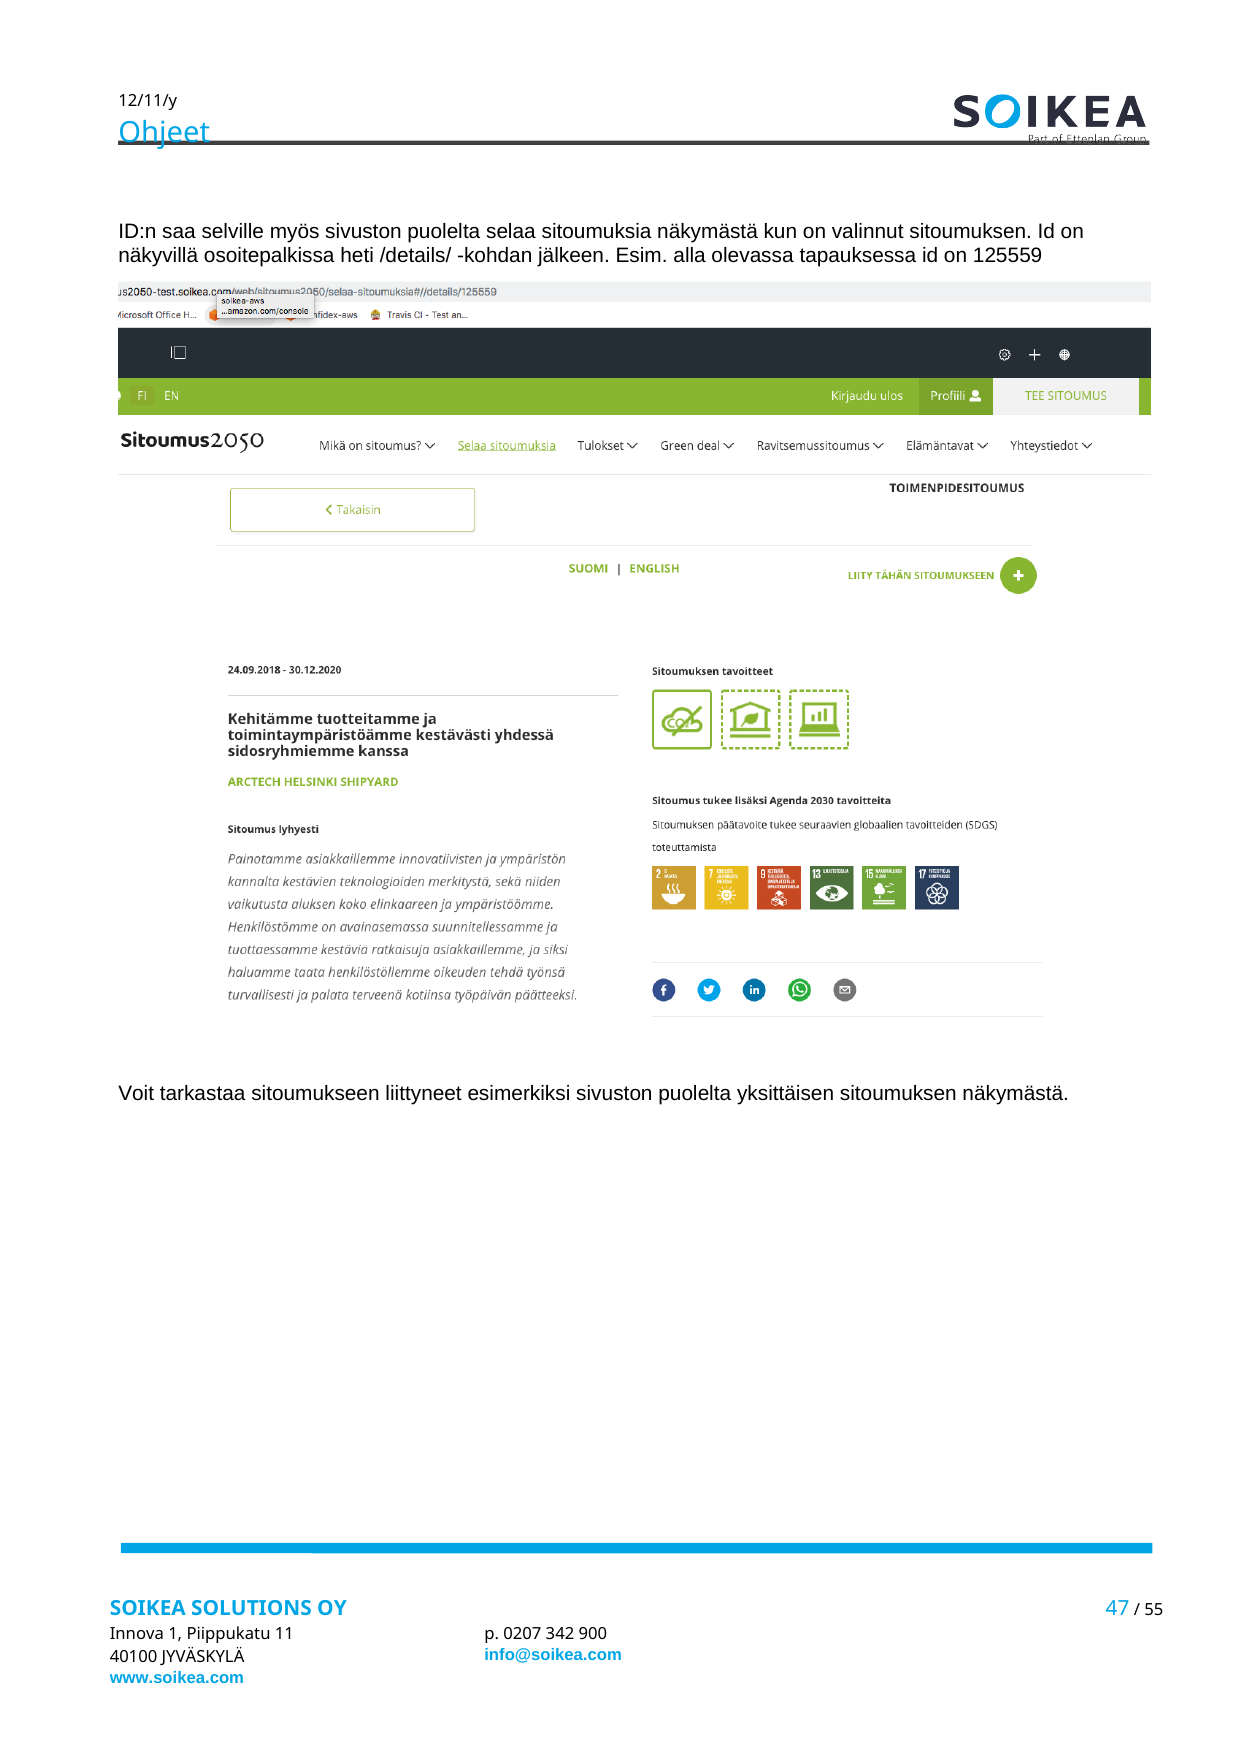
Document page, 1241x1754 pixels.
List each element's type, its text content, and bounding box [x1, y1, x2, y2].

picture [118, 279, 1151, 1032]
picture [927, 69, 1172, 169]
text ID:n saa selville myös sivuston puolelta selaa sitoumuksia näkymästä kun on valinnut sitoumuksen. Id on näkyvillä osoitepalkissa heti /details/ -kohdan jälkeen. Esim. alla olevassa tapauksessa id on 125559 [118, 219, 1152, 267]
text Voit tarkastaa sitoumukseen liittyneet esimerkiksi sivuston puolelta yksittäisen sitoumuksen näkymästä. [118, 1081, 1152, 1105]
